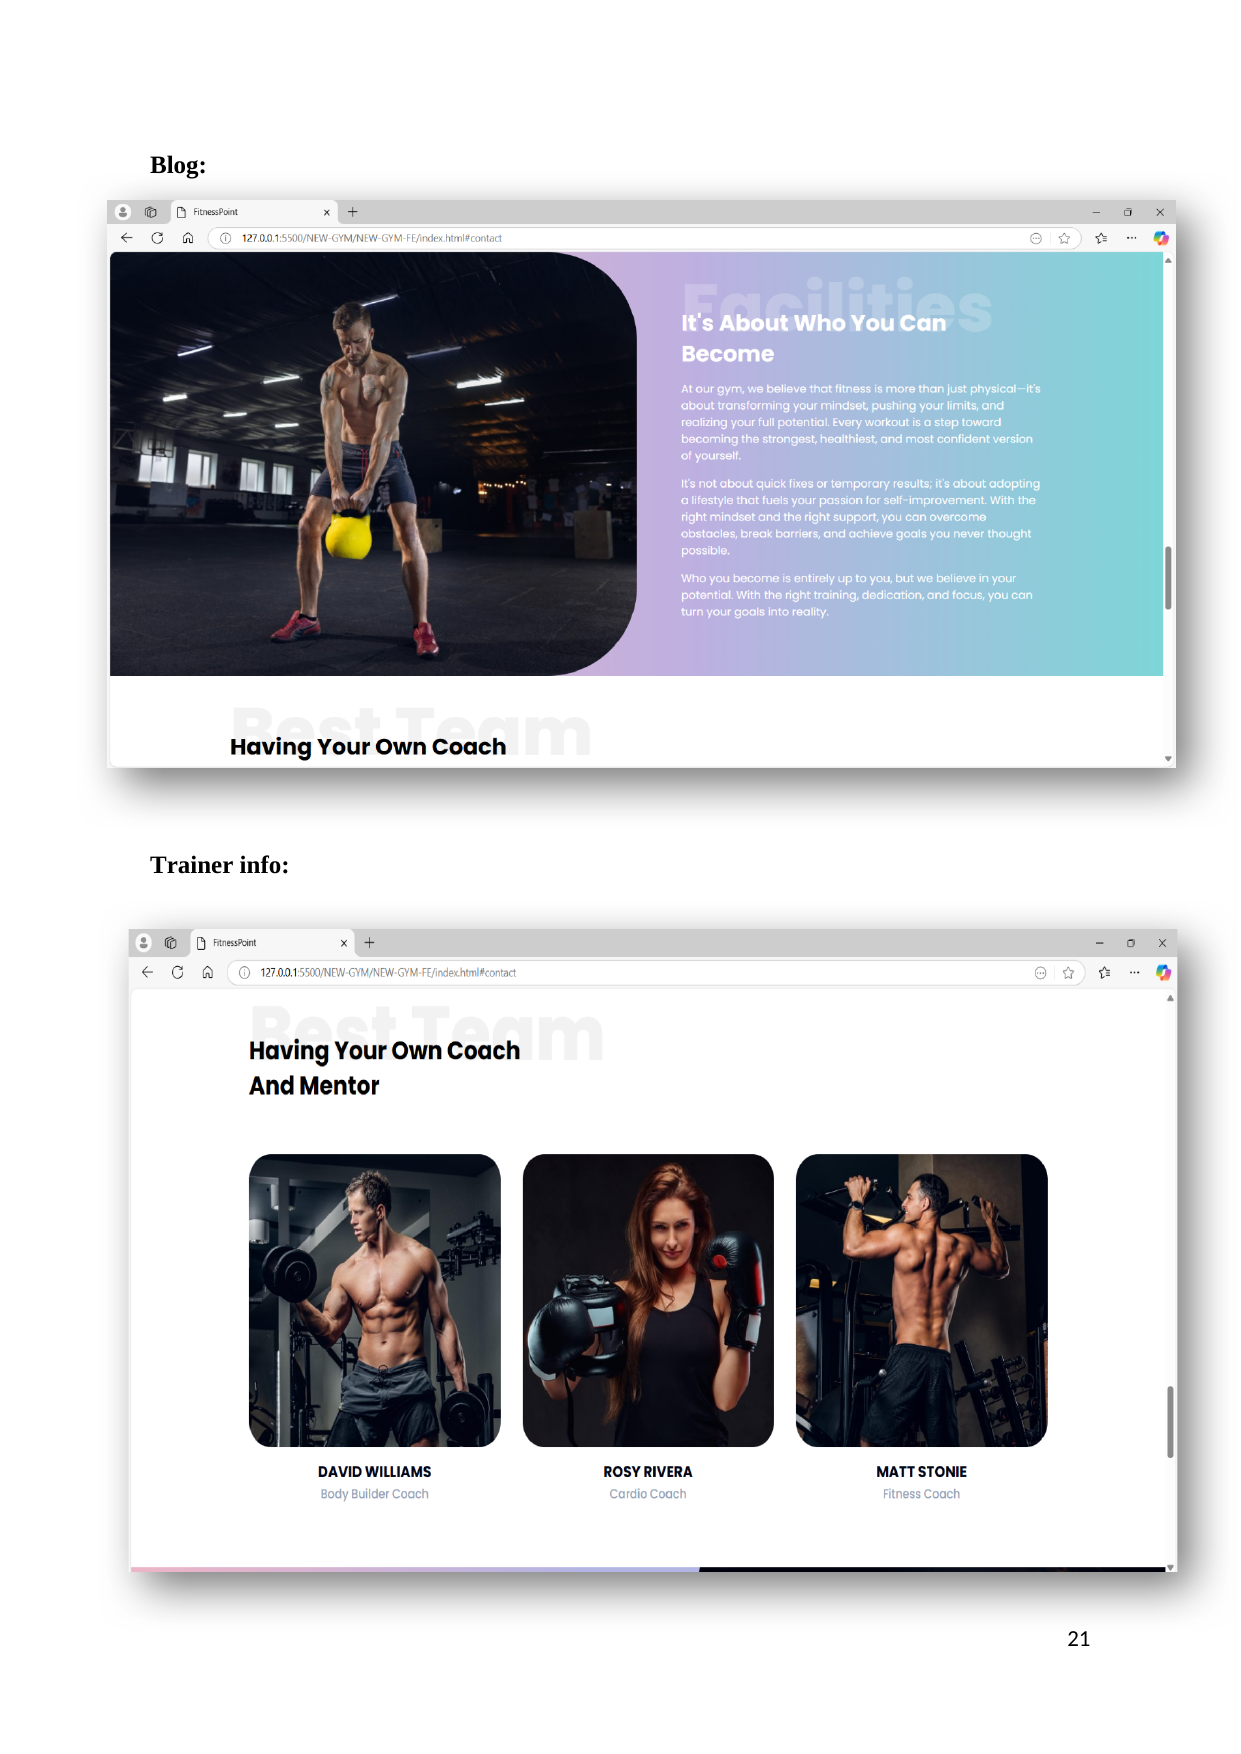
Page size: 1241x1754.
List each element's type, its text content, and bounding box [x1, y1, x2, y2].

text Trainer info: [150, 850, 1090, 879]
picture [128, 929, 1178, 1572]
picture [107, 200, 1176, 768]
text Blog: [150, 150, 1090, 179]
